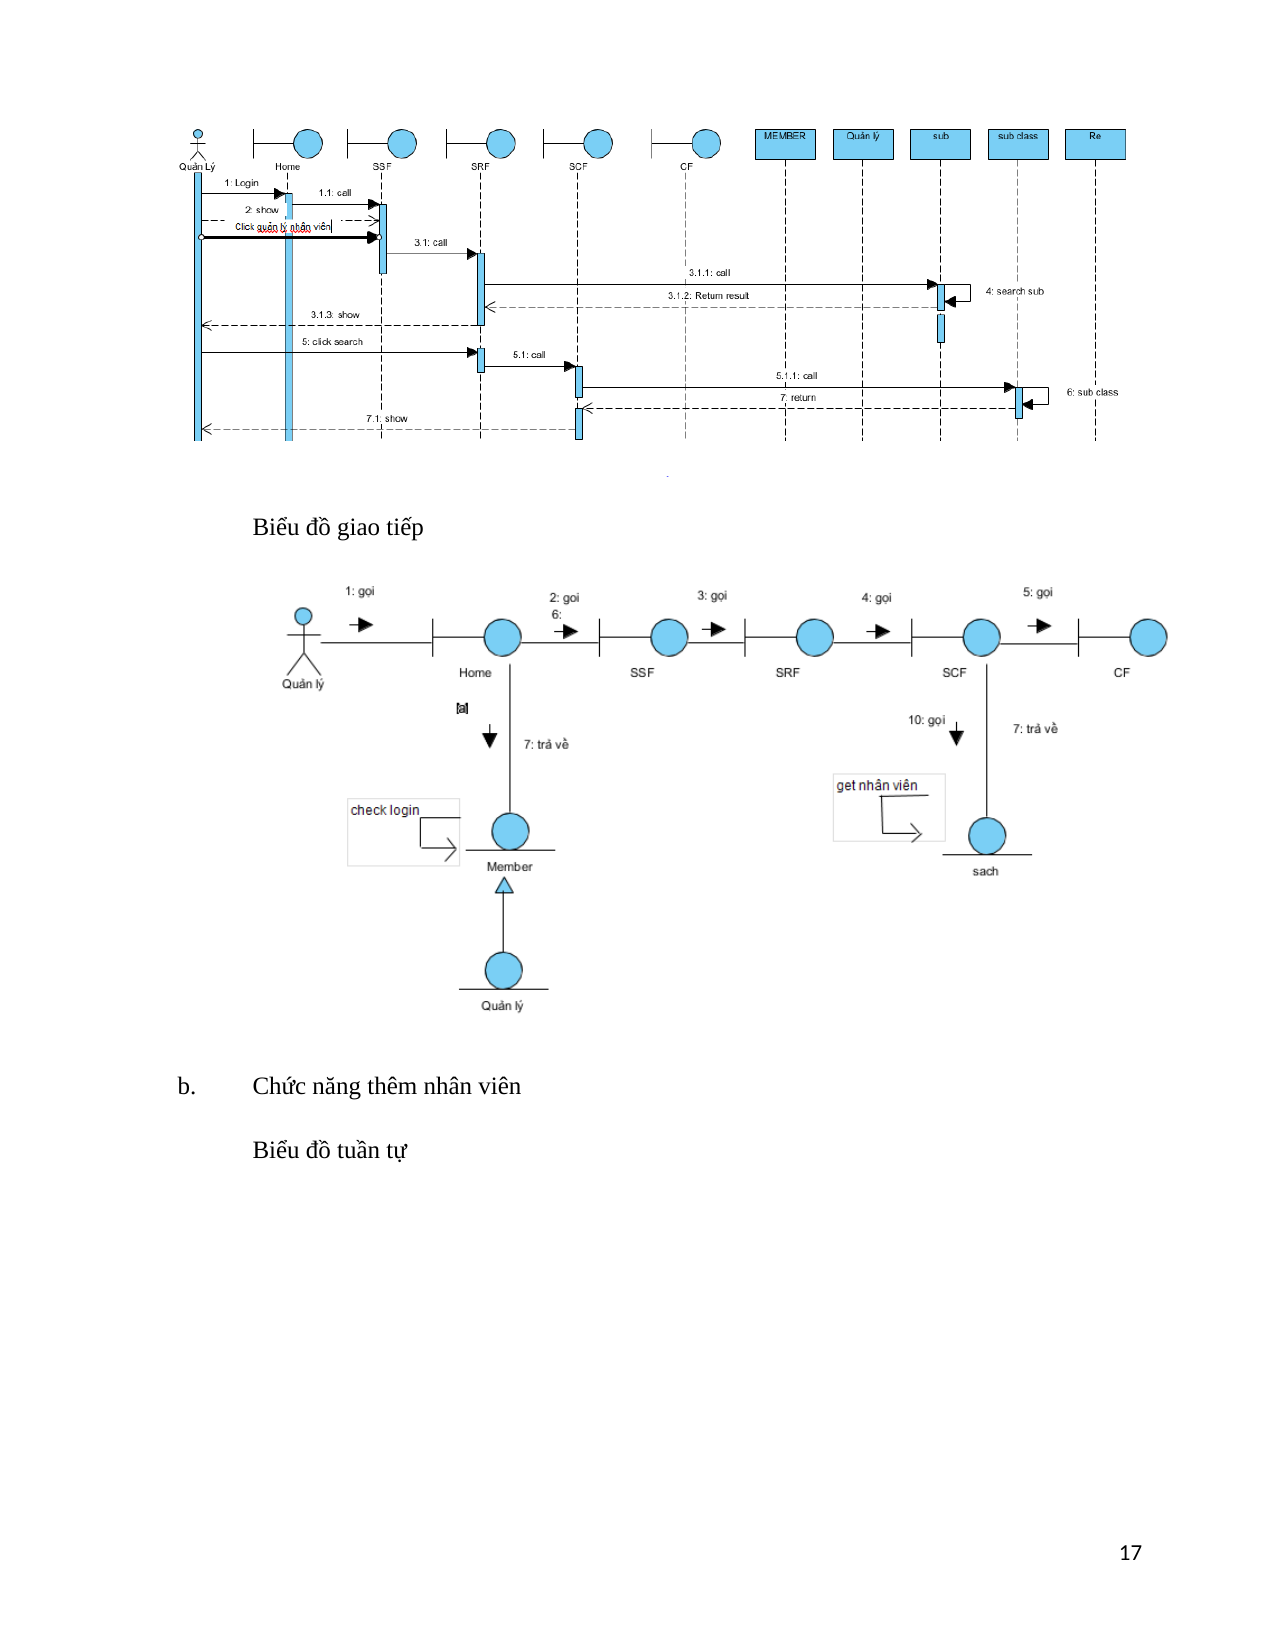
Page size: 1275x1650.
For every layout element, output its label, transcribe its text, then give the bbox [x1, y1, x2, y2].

list Biểu đồ tuần tự [252, 1135, 1157, 1164]
picture [252, 575, 1228, 1037]
text Biểu đồ giao tiếp [177, 512, 1157, 540]
text b. Chức năng thêm nhân viên [177, 1071, 1157, 1100]
picture [177, 118, 1153, 477]
